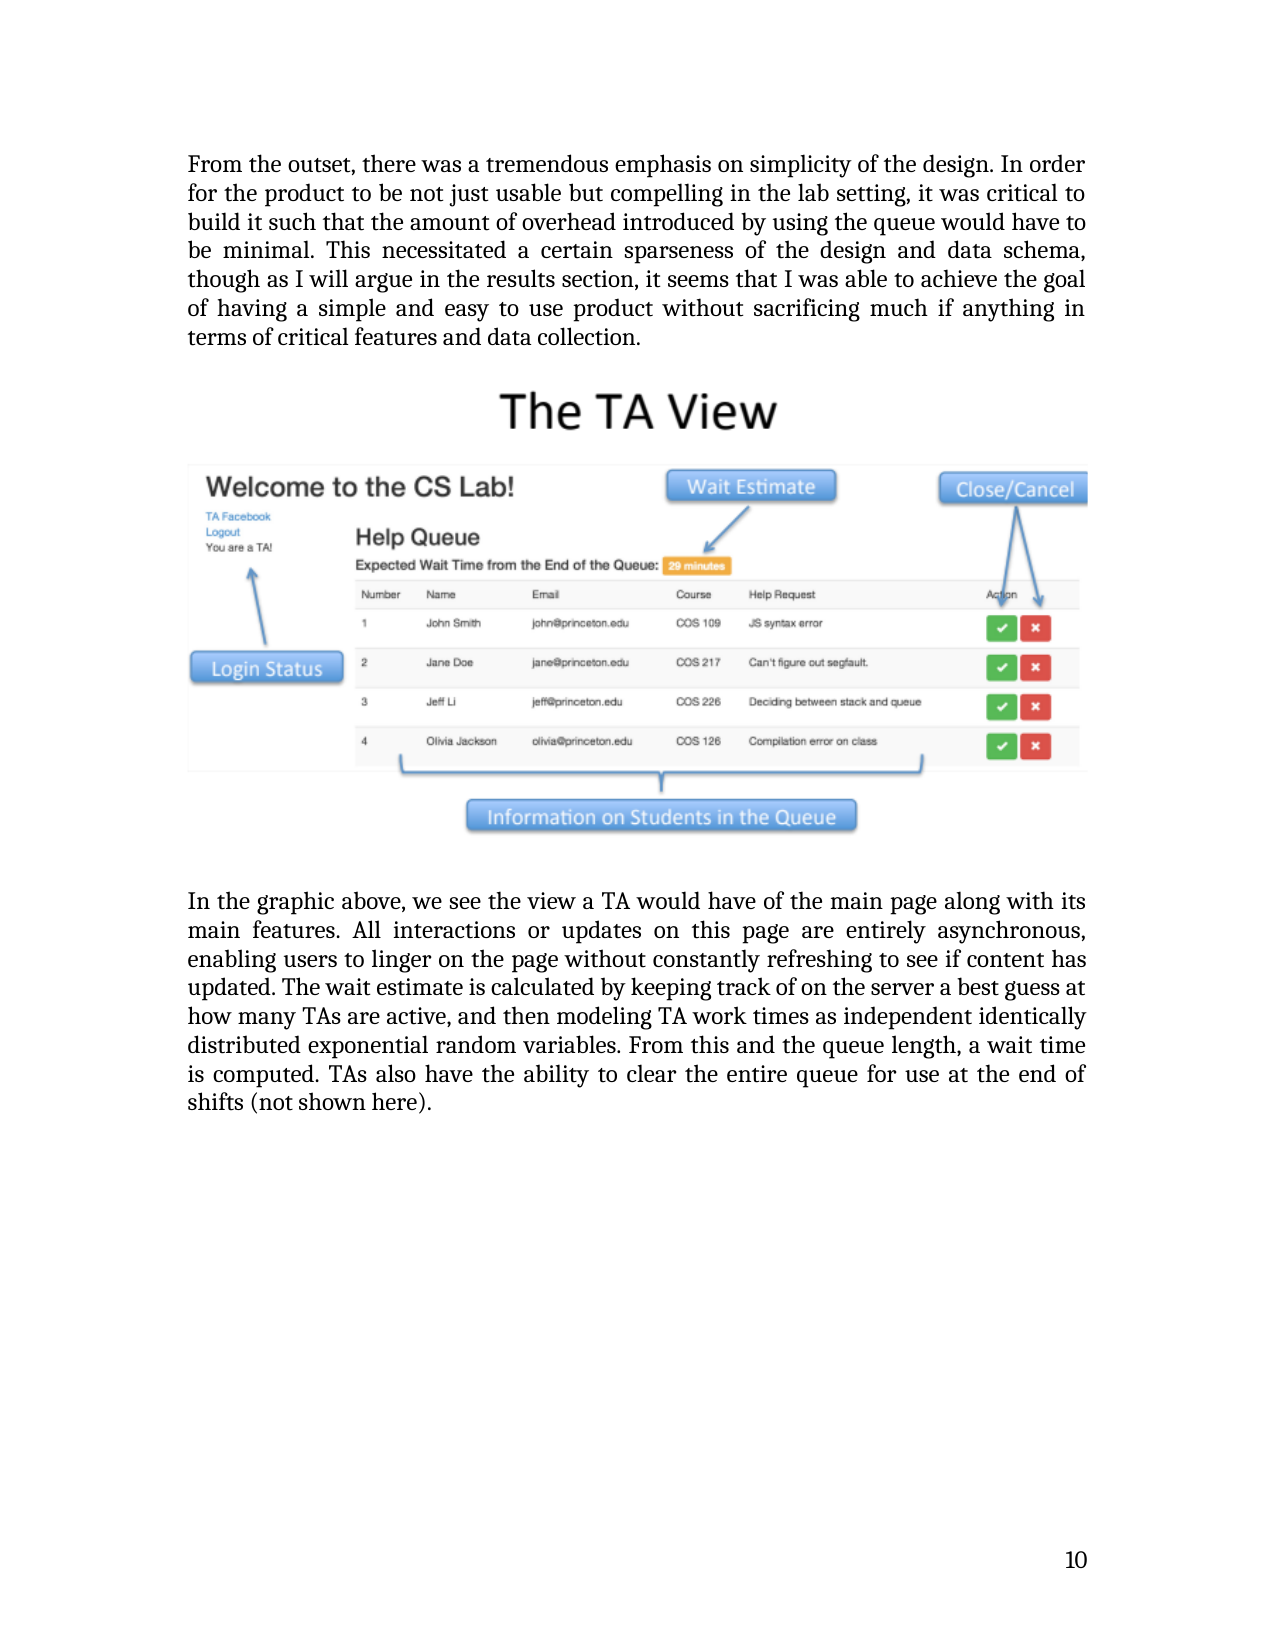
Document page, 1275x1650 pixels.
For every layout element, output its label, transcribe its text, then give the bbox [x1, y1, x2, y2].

text From the outset, there was a tremendous emphasis on simplicity of the design. In order for the product to be not just usable but compelling in the lab setting, it was critical to build it such that the amount of overhead introduced by using the queue would have to be minimal. This necessitated a certain sparseness of the design and data schema, though as I will argue in the results section, it seems that I was able to achieve the goal of having a simple and easy to use product without sacrificing much if anything in terms of critical features and data collection. [187, 150, 1087, 351]
text In the graphic above, we see the view a TA would have of the main page along with its main features. All interactions or updates on this page are entirely asynchronous, enabling users to linger on the page without constantly refreshing to see if content has updated. The wait estimate is calculated by keeping track of on the server a best guess at how many TAs are active, and then modeling TA work times as independent identically distributed exponential random variables. From this and the queue length, a wait time is computed. TAs also have the ability to clear the entire queue for use at the end of shifts (not shown here). [187, 887, 1087, 1117]
